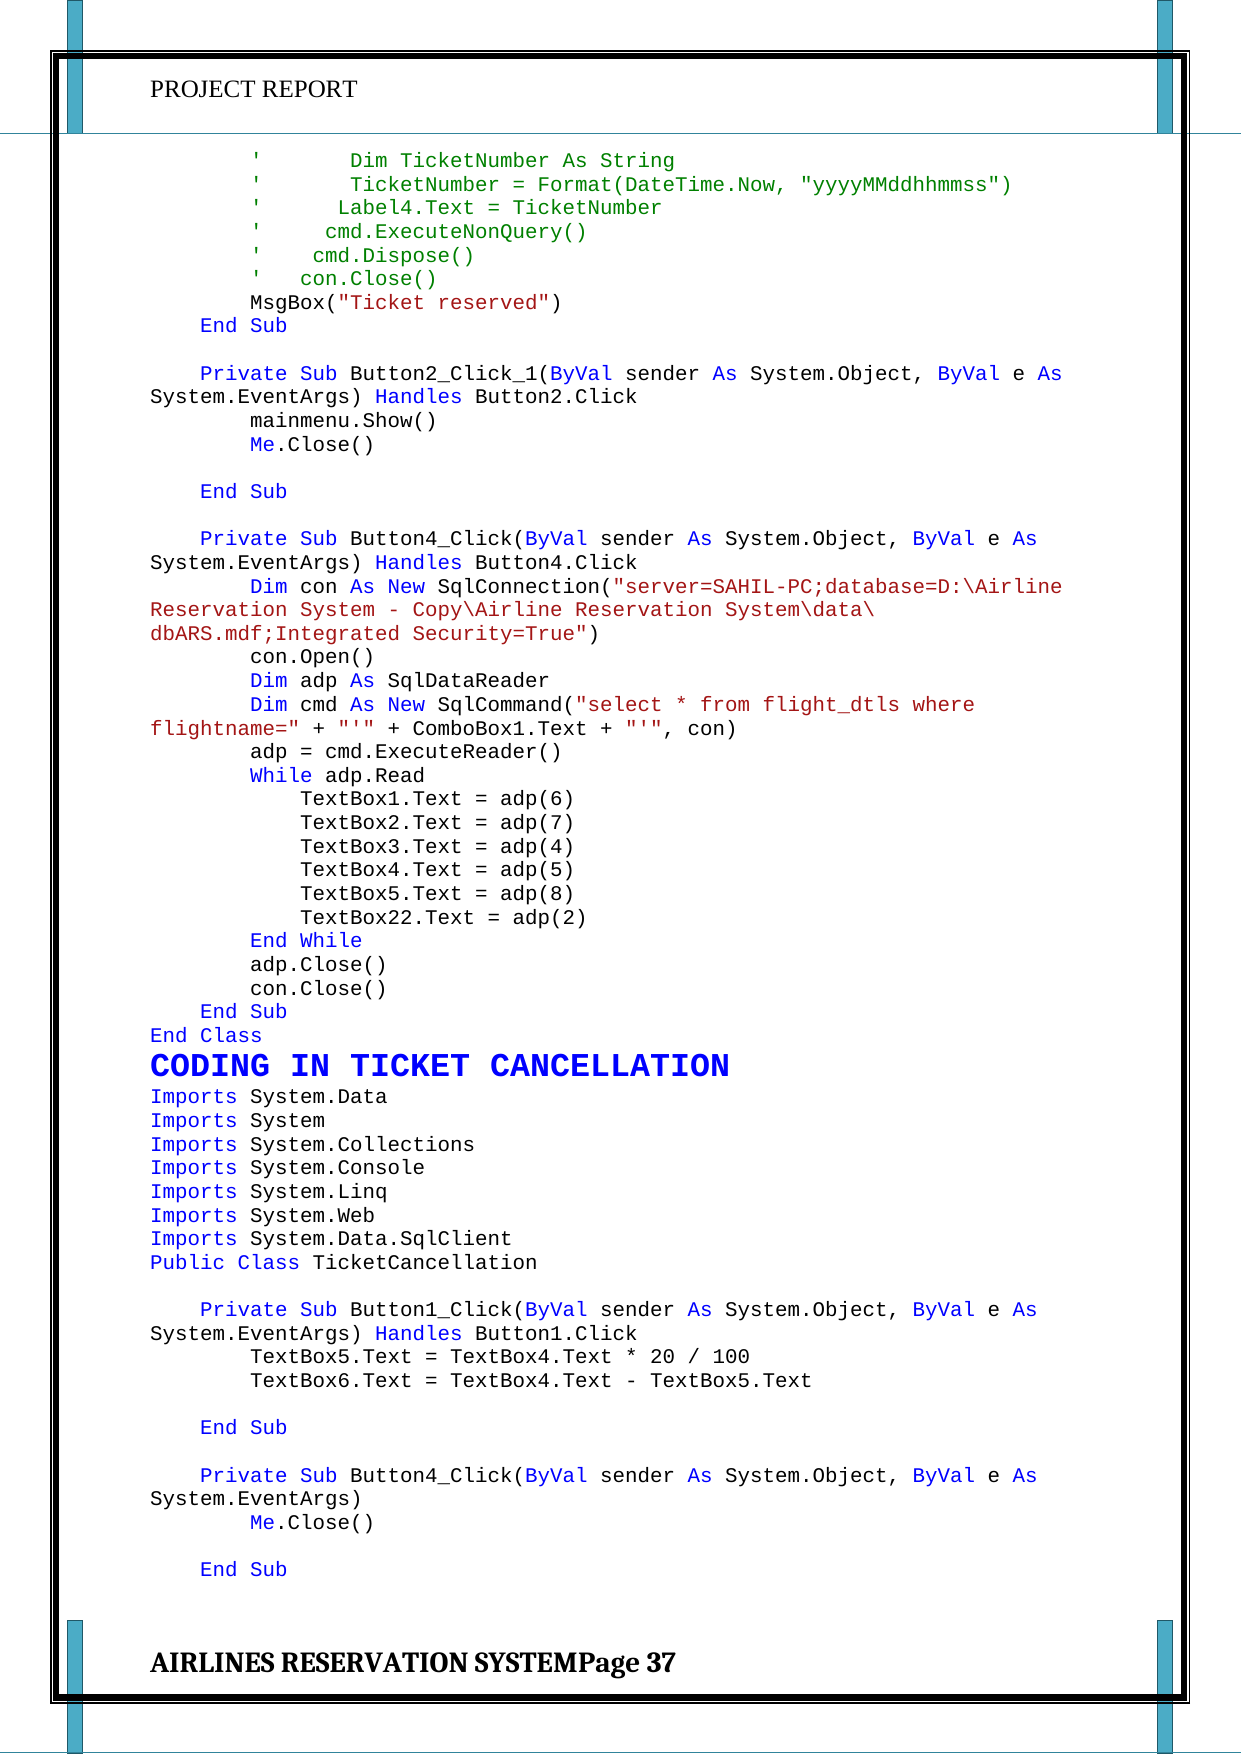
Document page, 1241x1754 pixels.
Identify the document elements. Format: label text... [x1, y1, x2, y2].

text Imports System.Data [150, 1086, 1090, 1110]
text Dim con As New SqlConnection("server=SAHIL-PC;database=D:\Airline Reservation System - Copy\Airline Reservation System\data\dbARS.mdf;Integrated Security=True") [150, 576, 1090, 647]
text Dim adp As SqlDataReader [150, 670, 1090, 694]
text End Class [150, 1025, 1090, 1048]
text Imports System [150, 1110, 1090, 1134]
text ' TicketNumber = Format(DateTime.Now, "yyyyMMddhhmmss") [150, 174, 1090, 197]
text con.Open() [150, 647, 1090, 670]
text TextBox3.Text = adp(4) [150, 836, 1090, 859]
text Me.Close() [150, 1512, 1090, 1536]
text Me.Close() [150, 434, 1090, 457]
text ' Label4.Text = TicketNumber [150, 197, 1090, 221]
text End Sub [150, 481, 1090, 505]
text TextBox2.Text = adp(7) [150, 812, 1090, 836]
text TextBox5.Text = adp(8) [150, 883, 1090, 907]
text TextBox1.Text = adp(6) [150, 788, 1090, 812]
text adp.Close() [150, 954, 1090, 978]
text End Sub [150, 1559, 1090, 1583]
text Imports System.Collections [150, 1134, 1090, 1157]
text Private Sub Button1_Click(ByVal sender As System.Object, ByVal e As System.EventArgs) Handles Button1.Click [150, 1299, 1090, 1346]
text MsgBox("Ticket reserved") [150, 292, 1090, 316]
text End While [150, 930, 1090, 954]
text con.Close() [150, 978, 1090, 1001]
text While adp.Read [150, 765, 1090, 788]
text mainmenu.Show() [150, 410, 1090, 434]
text Dim cmd As New SqlCommand("select * from flight_dtls where flightname=" + "'" + ComboBox1.Text + "'", con) [150, 694, 1090, 741]
text Private Sub Button2_Click_1(ByVal sender As System.Object, ByVal e As System.EventArgs) Handles Button2.Click [150, 363, 1090, 410]
text TextBox22.Text = adp(2) [150, 907, 1090, 930]
text End Sub [150, 316, 1090, 339]
text ' con.Close() [150, 268, 1090, 292]
text adp = cmd.ExecuteReader() [150, 741, 1090, 765]
text Imports System.Linq [150, 1181, 1090, 1204]
text ' cmd.ExecuteNonQuery() [150, 221, 1090, 244]
text ' cmd.Dispose() [150, 244, 1090, 268]
text Imports System.Console [150, 1157, 1090, 1181]
text Imports System.Data.SqlClient [150, 1228, 1090, 1252]
text Private Sub Button4_Click(ByVal sender As System.Object, ByVal e As System.EventArgs) Handles Button4.Click [150, 528, 1090, 576]
text TextBox5.Text = TextBox4.Text * 20 / 100 [150, 1346, 1090, 1370]
text ' Dim TicketNumber As String [150, 150, 1090, 174]
text TextBox4.Text = adp(5) [150, 859, 1090, 883]
text End Sub [150, 1001, 1090, 1025]
text Imports System.Web [150, 1204, 1090, 1228]
text TextBox6.Text = TextBox4.Text - TextBox5.Text [150, 1370, 1090, 1394]
text End Sub [150, 1417, 1090, 1441]
text Private Sub Button4_Click(ByVal sender As System.Object, ByVal e As System.EventArgs) [150, 1465, 1090, 1512]
text Public Class TicketCancellation [150, 1252, 1090, 1276]
text CODING IN TICKET CANCELLATION [150, 1048, 1090, 1086]
